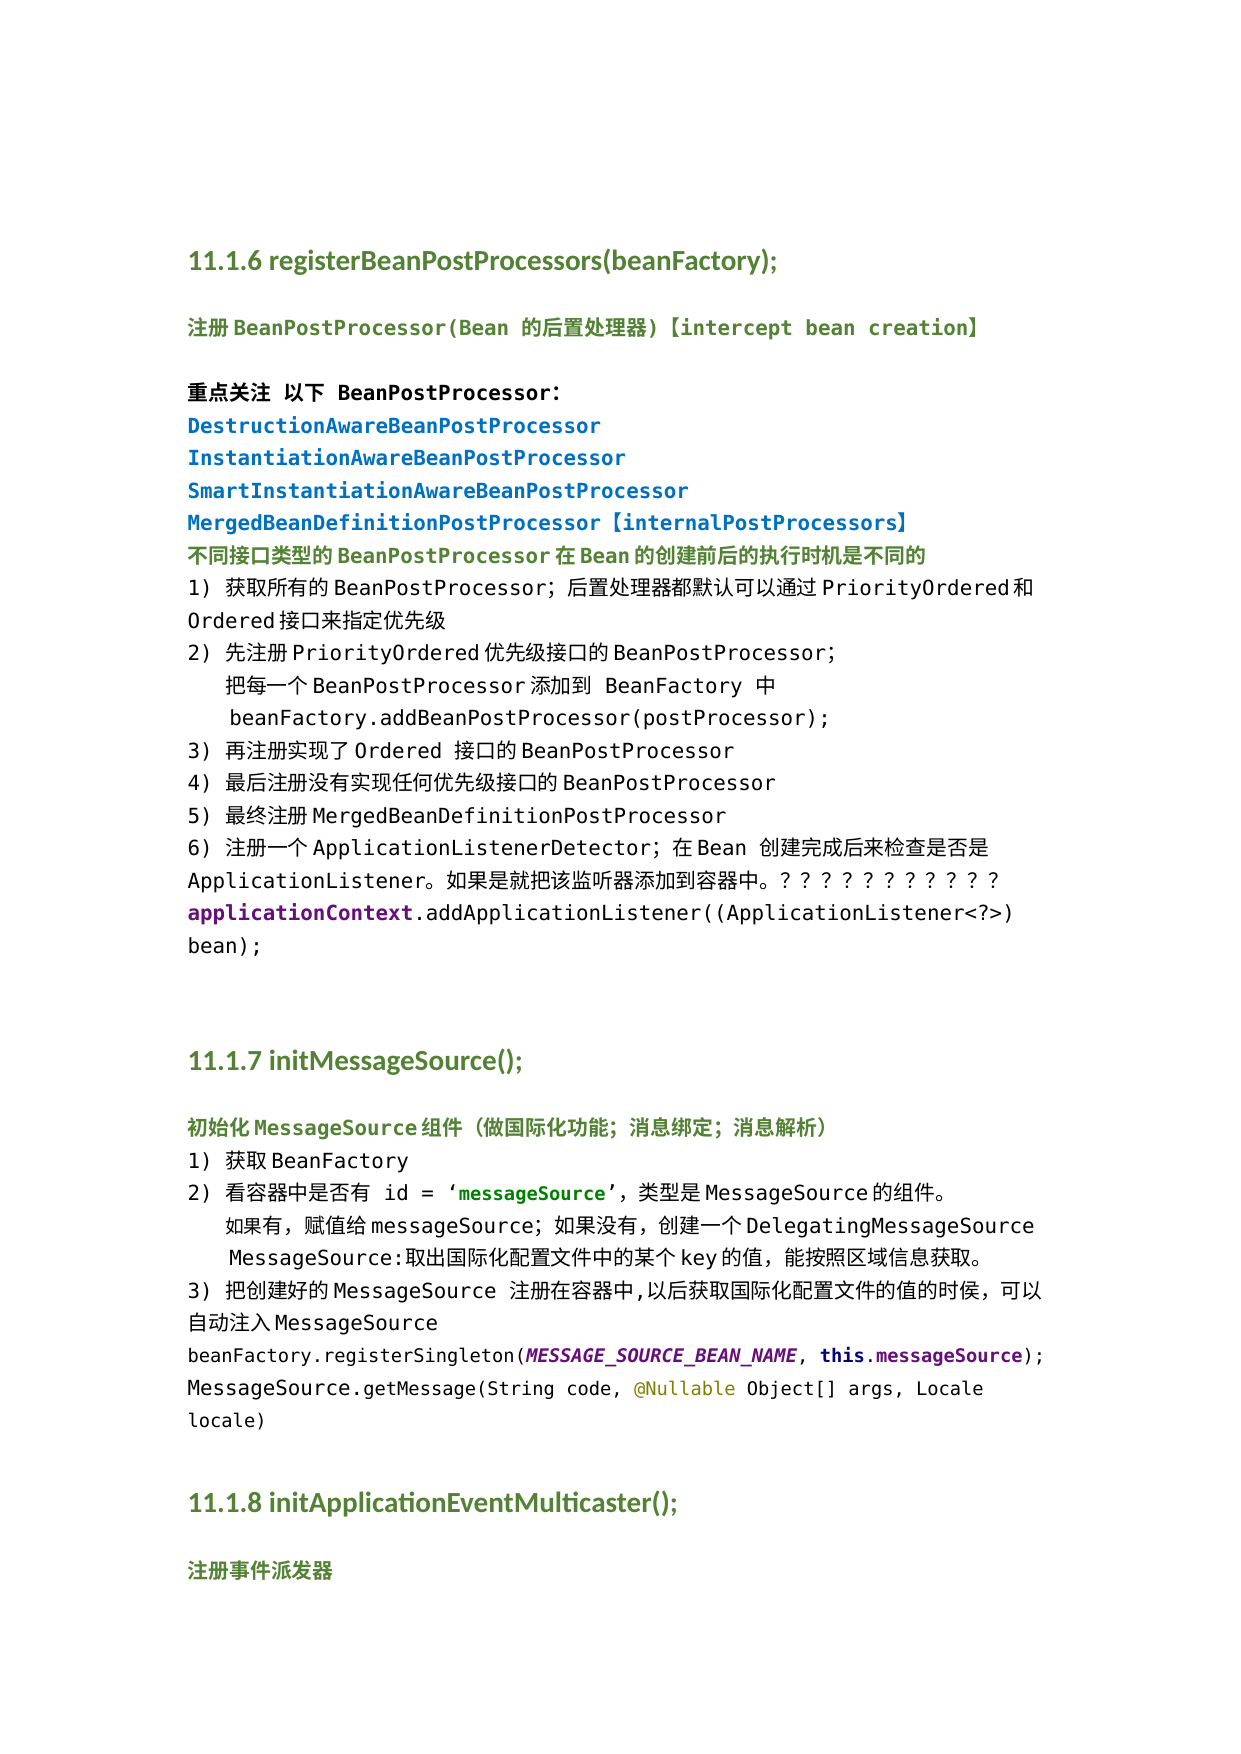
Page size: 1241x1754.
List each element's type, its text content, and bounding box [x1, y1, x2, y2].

list 3) 把创建好的MessageSource 注册在容器中,以后获取国际化配置文件的值的时侯，可以自动注入MessageSource [187, 1275, 1053, 1340]
subtitle 11.1.7 initMessageSource(); [187, 1027, 1053, 1092]
text beanFactory.registerSingleton(MESSAGE_SOURCE_BEAN_NAME, this.messageSource); [187, 1340, 1053, 1372]
text 如果有，赋值给messageSource；如果没有，创建一个DelegatingMessageSource [187, 1210, 1053, 1242]
list 1) 获取所有的BeanPostProcessor；后置处理器都默认可以通过PriorityOrdered和Ordered接口来指定优先级 [187, 572, 1053, 637]
list 4) 最后注册没有实现任何优先级接口的BeanPostProcessor [187, 767, 1053, 800]
text applicationContext.addApplicationListener((ApplicationListener<?>) bean); [187, 897, 1053, 962]
list 3) 再注册实现了Ordered 接口的BeanPostProcessor [187, 735, 1053, 767]
text 注册事件派发器 [187, 1555, 1053, 1588]
text DestructionAwareBeanPostProcessor [187, 410, 1053, 442]
text 2) 先注册PriorityOrdered优先级接口的BeanPostProcessor； [187, 637, 1053, 670]
text beanFactory.addBeanPostProcessor(postProcessor); [187, 702, 1053, 735]
text MessageSource.getMessage(String code, @Nullable Object[] args, Locale locale) [187, 1372, 1053, 1437]
text 重点关注 以下 BeanPostProcessor： [187, 377, 1053, 410]
text InstantiationAwareBeanPostProcessor [187, 442, 1053, 475]
text 注册BeanPostProcessor(Bean 的后置处理器)【intercept bean creation】 [187, 312, 1053, 345]
text MergedBeanDefinitionPostProcessor【internalPostProcessors】 [187, 507, 1053, 540]
list 5) 最终注册MergedBeanDefinitionPostProcessor [187, 800, 1053, 832]
subtitle 11.1.6 registerBeanPostProcessors(beanFactory); [187, 227, 1053, 292]
text 初始化MessageSource组件（做国际化功能；消息绑定；消息解析） [187, 1112, 1053, 1145]
text 不同接口类型的BeanPostProcessor在Bean的创建前后的执行时机是不同的 [187, 540, 1053, 572]
subtitle 11.1.8 initApplicationEventMulticaster(); [187, 1470, 1053, 1535]
text 1) 获取BeanFactory [187, 1145, 1053, 1177]
text SmartInstantiationAwareBeanPostProcessor [187, 475, 1053, 507]
list 把每一个BeanPostProcessor添加到 BeanFactory 中 [187, 670, 1053, 702]
text 2) 看容器中是否有 id = ‘messageSource’，类型是MessageSource的组件。 [187, 1177, 1053, 1210]
text 6) 注册一个ApplicationListenerDetector；在Bean 创建完成后来检查是否是ApplicationListener。如果是就把该监听器添加到容器中。？？？？？？？？？？？ [187, 832, 1053, 897]
text MessageSource:取出国际化配置文件中的某个key的值，能按照区域信息获取。 [187, 1242, 1053, 1275]
